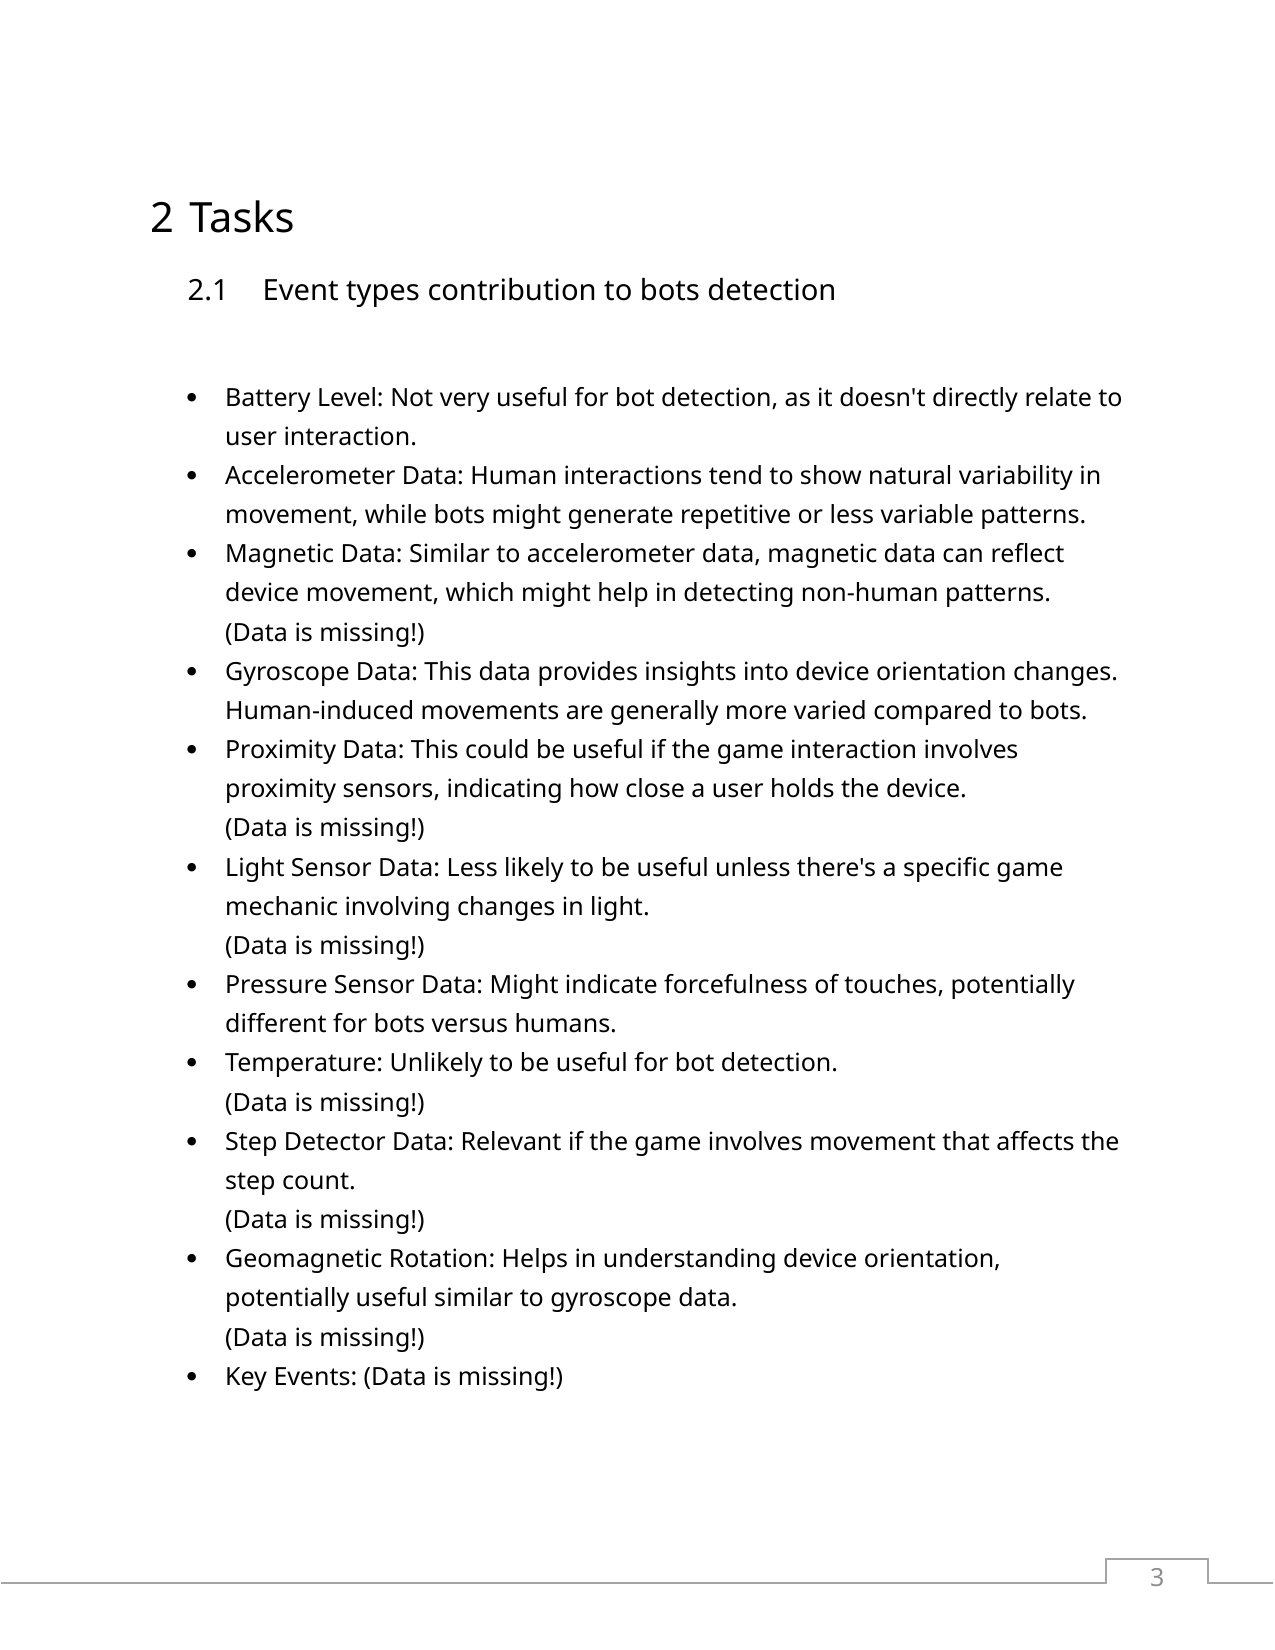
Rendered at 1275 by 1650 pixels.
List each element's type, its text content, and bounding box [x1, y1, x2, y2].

list Light Sensor Data: Less likely to be useful unless there's a specific game mechanic involving changes in light. [187, 849, 1125, 922]
list Temperature: Unlikely to be useful for bot detection. [187, 1045, 1125, 1079]
list Key Events: (Data is missing!) [187, 1358, 1125, 1392]
list Step Detector Data: Relevant if the game involves movement that affects the step count. [187, 1123, 1125, 1197]
list Gyroscope Data: This data provides insights into device orientation changes. Human-induced movements are generally more varied compared to bots. [187, 653, 1125, 727]
subtitle Event types contribution to bots detection [187, 269, 1125, 309]
list (Data is missing!) [225, 1202, 1125, 1236]
list (Data is missing!) [225, 810, 1125, 844]
list Battery Level: Not very useful for bot detection, as it doesn't directly relate to user interaction. [187, 379, 1125, 452]
list Pressure Sensor Data: Might indicate forcefulness of touches, potentially different for bots versus humans. [187, 967, 1125, 1040]
list Magnetic Data: Similar to accelerometer data, magnetic data can reflect device movement, which might help in detecting non-human patterns. [187, 536, 1125, 609]
list (Data is missing!) [225, 927, 1125, 962]
list Geomagnetic Rotation: Helps in understanding device orientation, potentially useful similar to gyroscope data. [187, 1241, 1125, 1314]
list (Data is missing!) [225, 614, 1125, 648]
subtitle Tasks [150, 187, 1125, 244]
list Proximity Data: This could be useful if the game interaction involves proximity sensors, indicating how close a user holds the device. [187, 732, 1125, 805]
list (Data is missing!) [225, 1319, 1125, 1353]
list Accelerometer Data: Human interactions tend to show natural variability in movement, while bots might generate repetitive or less variable patterns. [187, 457, 1125, 531]
list (Data is missing!) [225, 1084, 1125, 1118]
